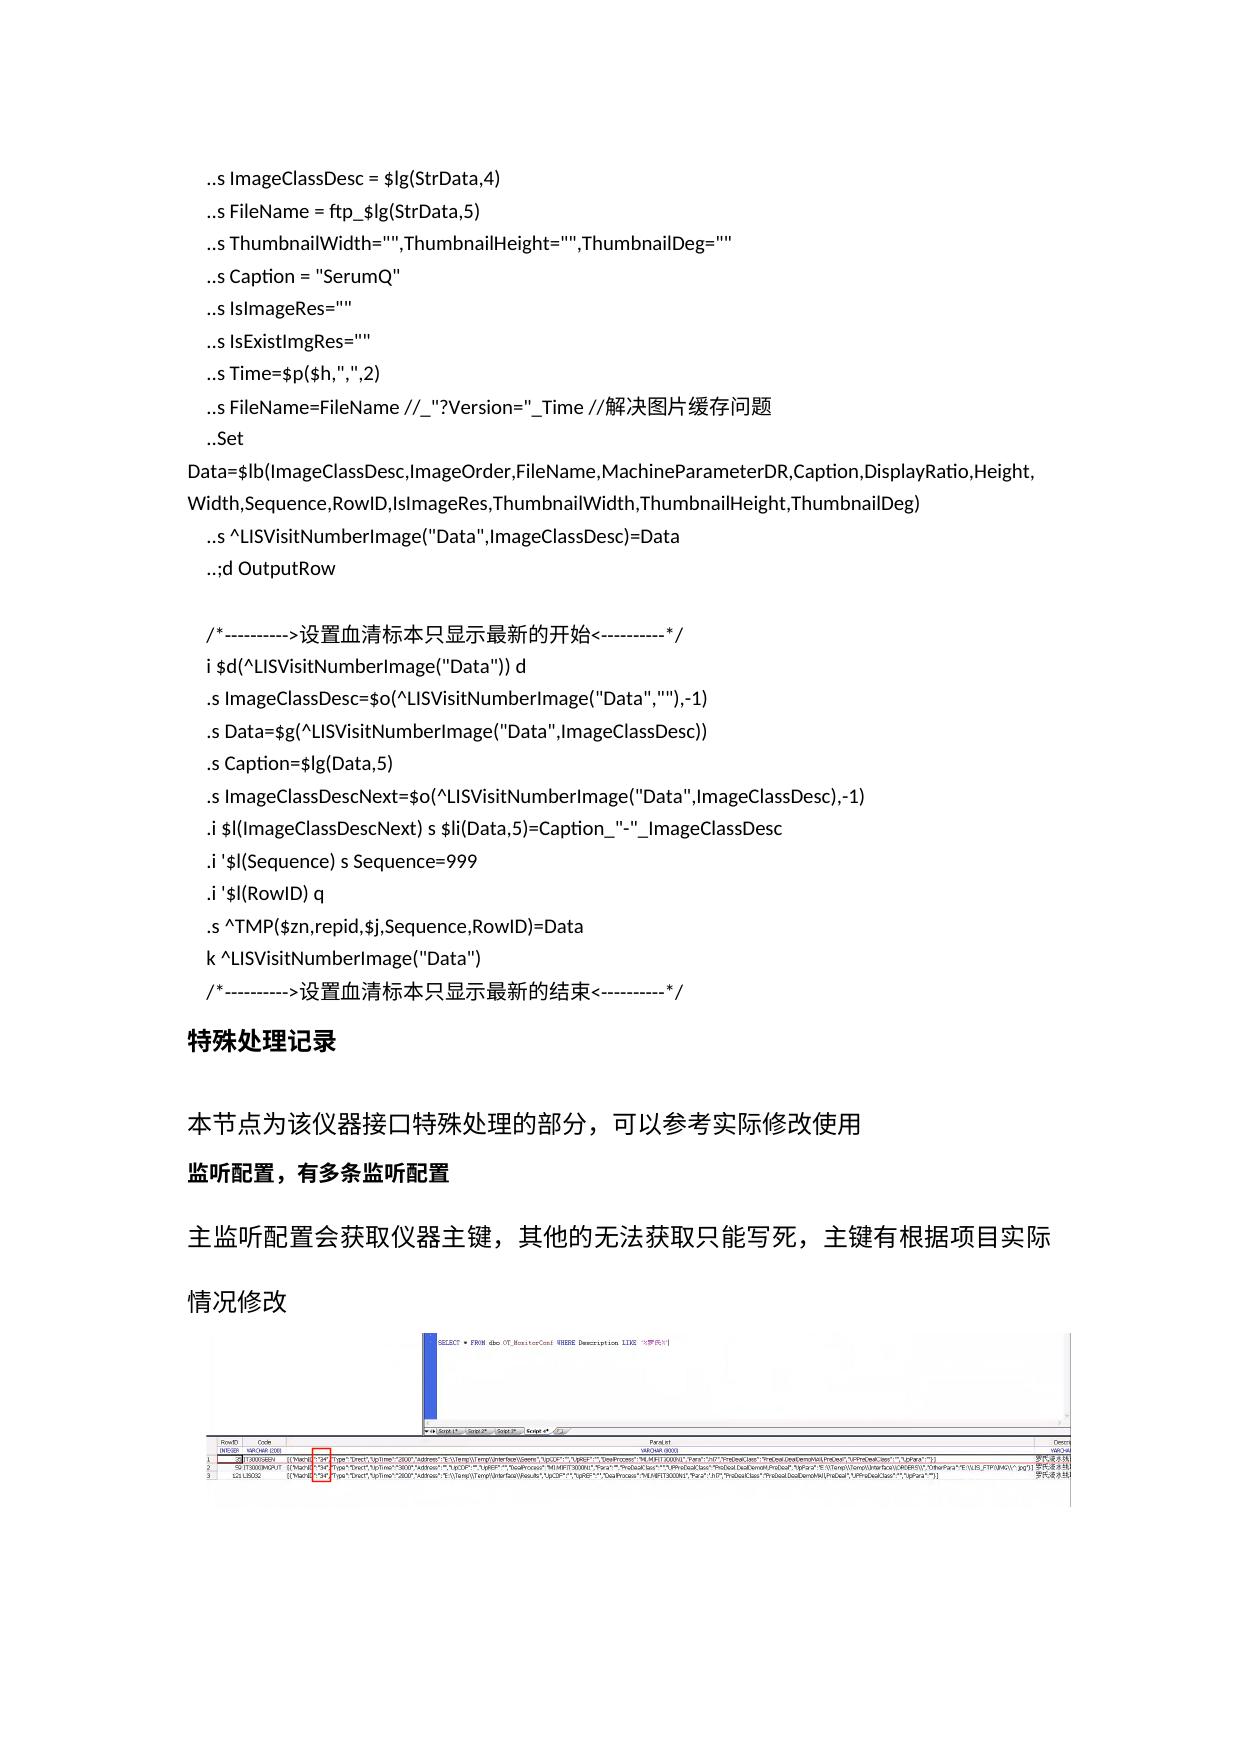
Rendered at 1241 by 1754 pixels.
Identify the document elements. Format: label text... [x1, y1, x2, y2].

subtitle 监听配置，有多条监听配置 [187, 1155, 1053, 1188]
subtitle 特殊处理记录 [187, 1007, 1053, 1072]
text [187, 162, 1053, 1007]
picture [206, 1333, 1071, 1507]
